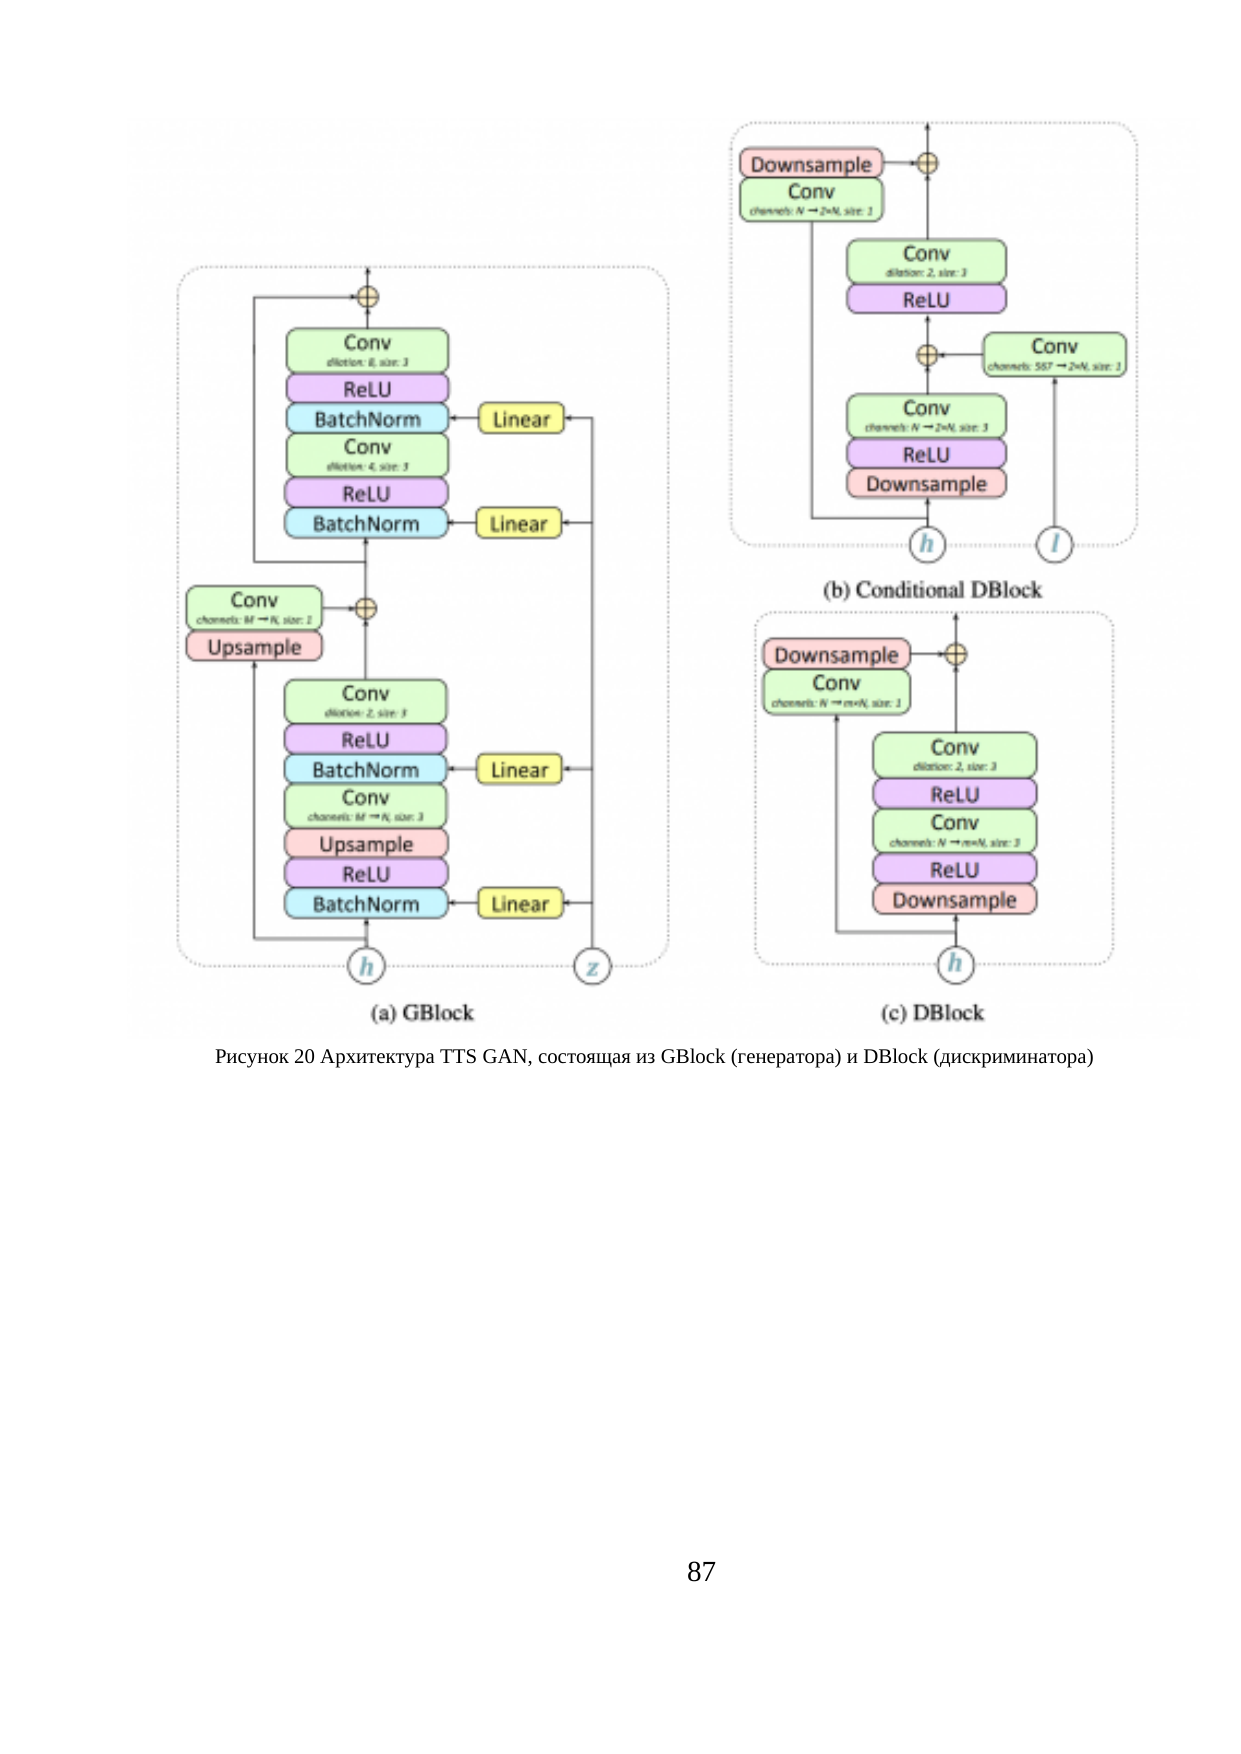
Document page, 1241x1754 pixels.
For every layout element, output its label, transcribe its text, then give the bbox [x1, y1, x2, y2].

picture [125, 118, 1200, 1036]
text Рисунок 20 Архитектура TTS GAN, состоящая из GBlock (генератора) и DBlock (дискриминатора) [215, 1036, 1152, 1068]
